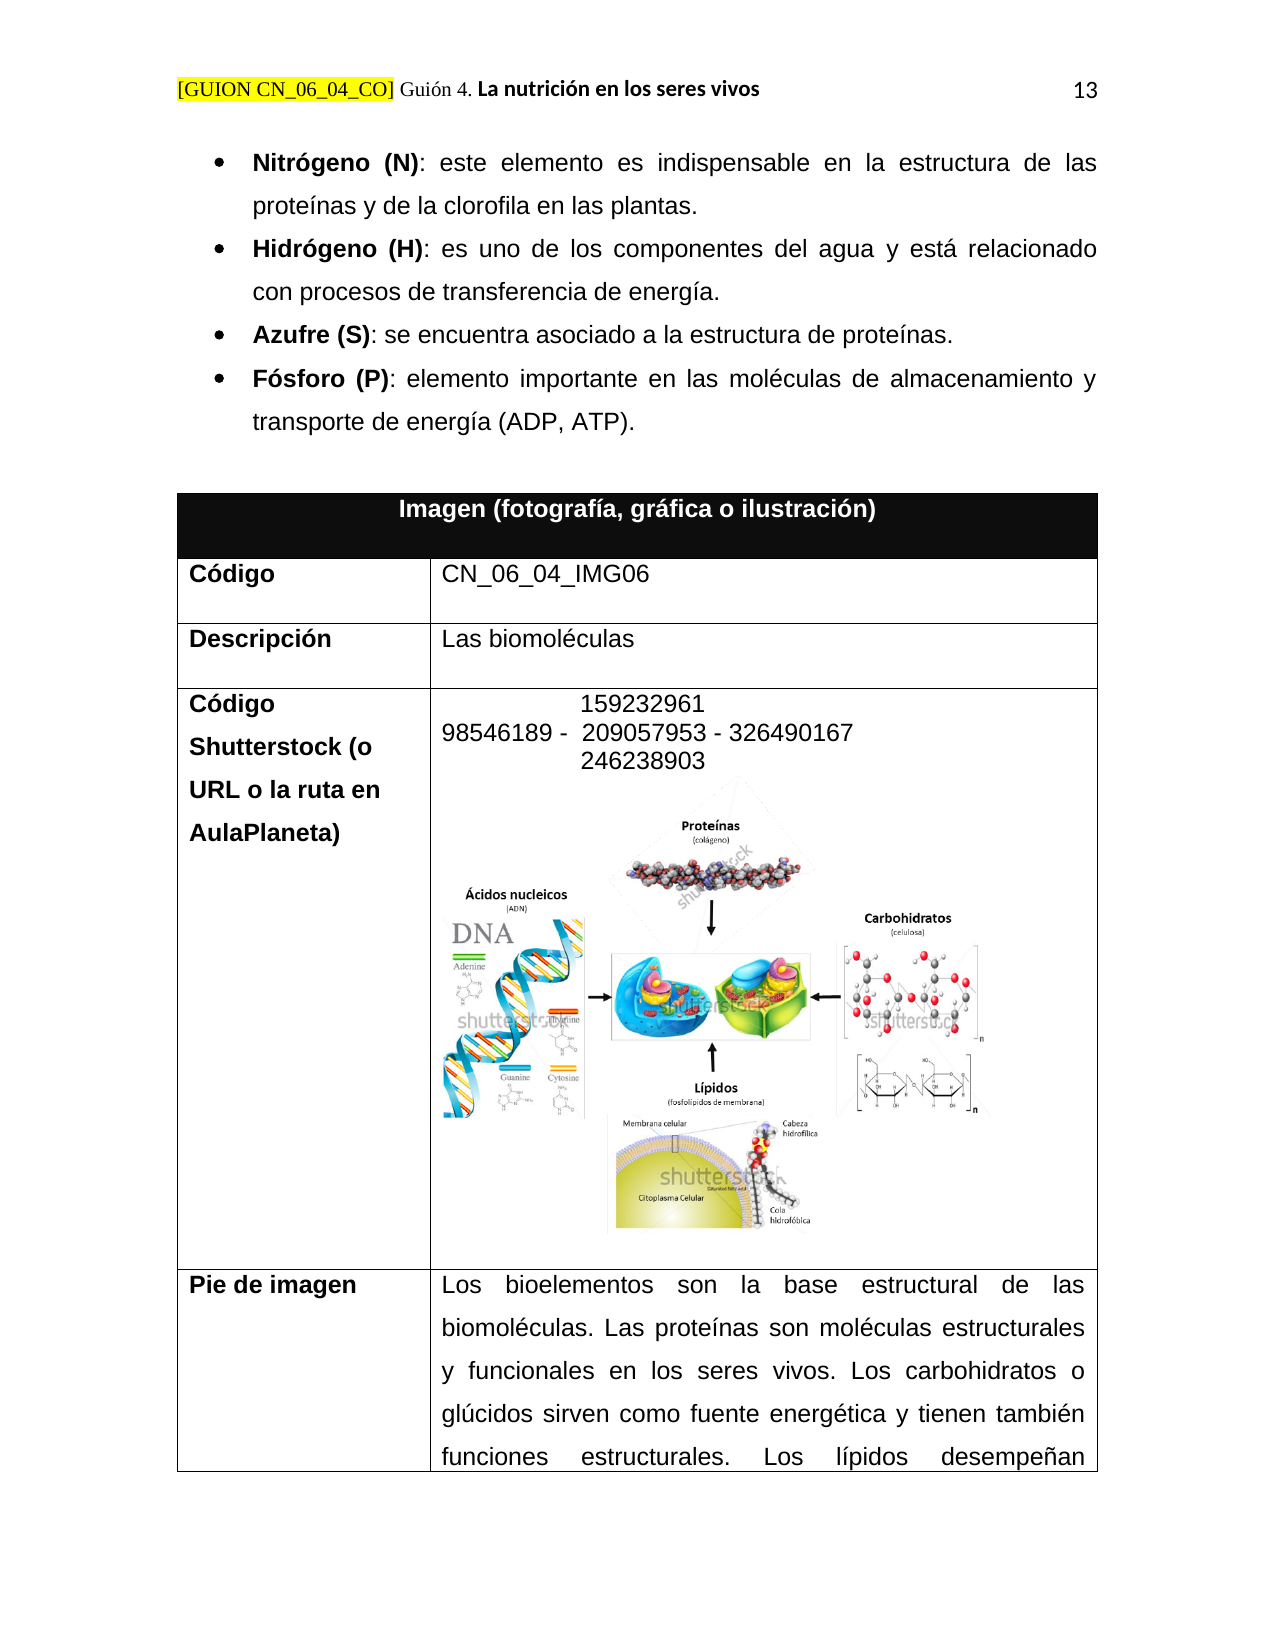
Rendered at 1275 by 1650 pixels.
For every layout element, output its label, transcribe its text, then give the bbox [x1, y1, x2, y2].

table_header Imagen (fotografía, gráfica o ilustración) [178, 494, 1097, 558]
list Hidrógeno (H): es uno de los componentes del agua y está relacionado con procesos de transferencia de energía. [215, 234, 1098, 306]
list Azufre (S): se encuentra asociado a la estructura de proteínas. [215, 320, 1098, 349]
picture [441, 775, 992, 1234]
table_cell CN_06_04_IMG06 [431, 559, 1097, 623]
table_cell Código Shutterstock (o URL o la ruta en AulaPlaneta) [178, 689, 430, 1269]
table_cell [431, 1270, 1097, 1471]
table_cell Descripción [178, 624, 430, 688]
table_cell 159232961 98546189 - 209057953 - 326490167 246238903 [431, 689, 1097, 1269]
table_cell Código [178, 559, 430, 623]
table_cell Las biomoléculas [431, 624, 1097, 688]
list Fósforo (P): elemento importante en las moléculas de almacenamiento y transporte de energía (ADP, ATP). [215, 363, 1098, 436]
list Nitrógeno (N): este elemento es indispensable en la estructura de las proteínas y de la clorofila en las plantas. [215, 148, 1098, 219]
table_cell Pie de imagen [178, 1270, 430, 1471]
